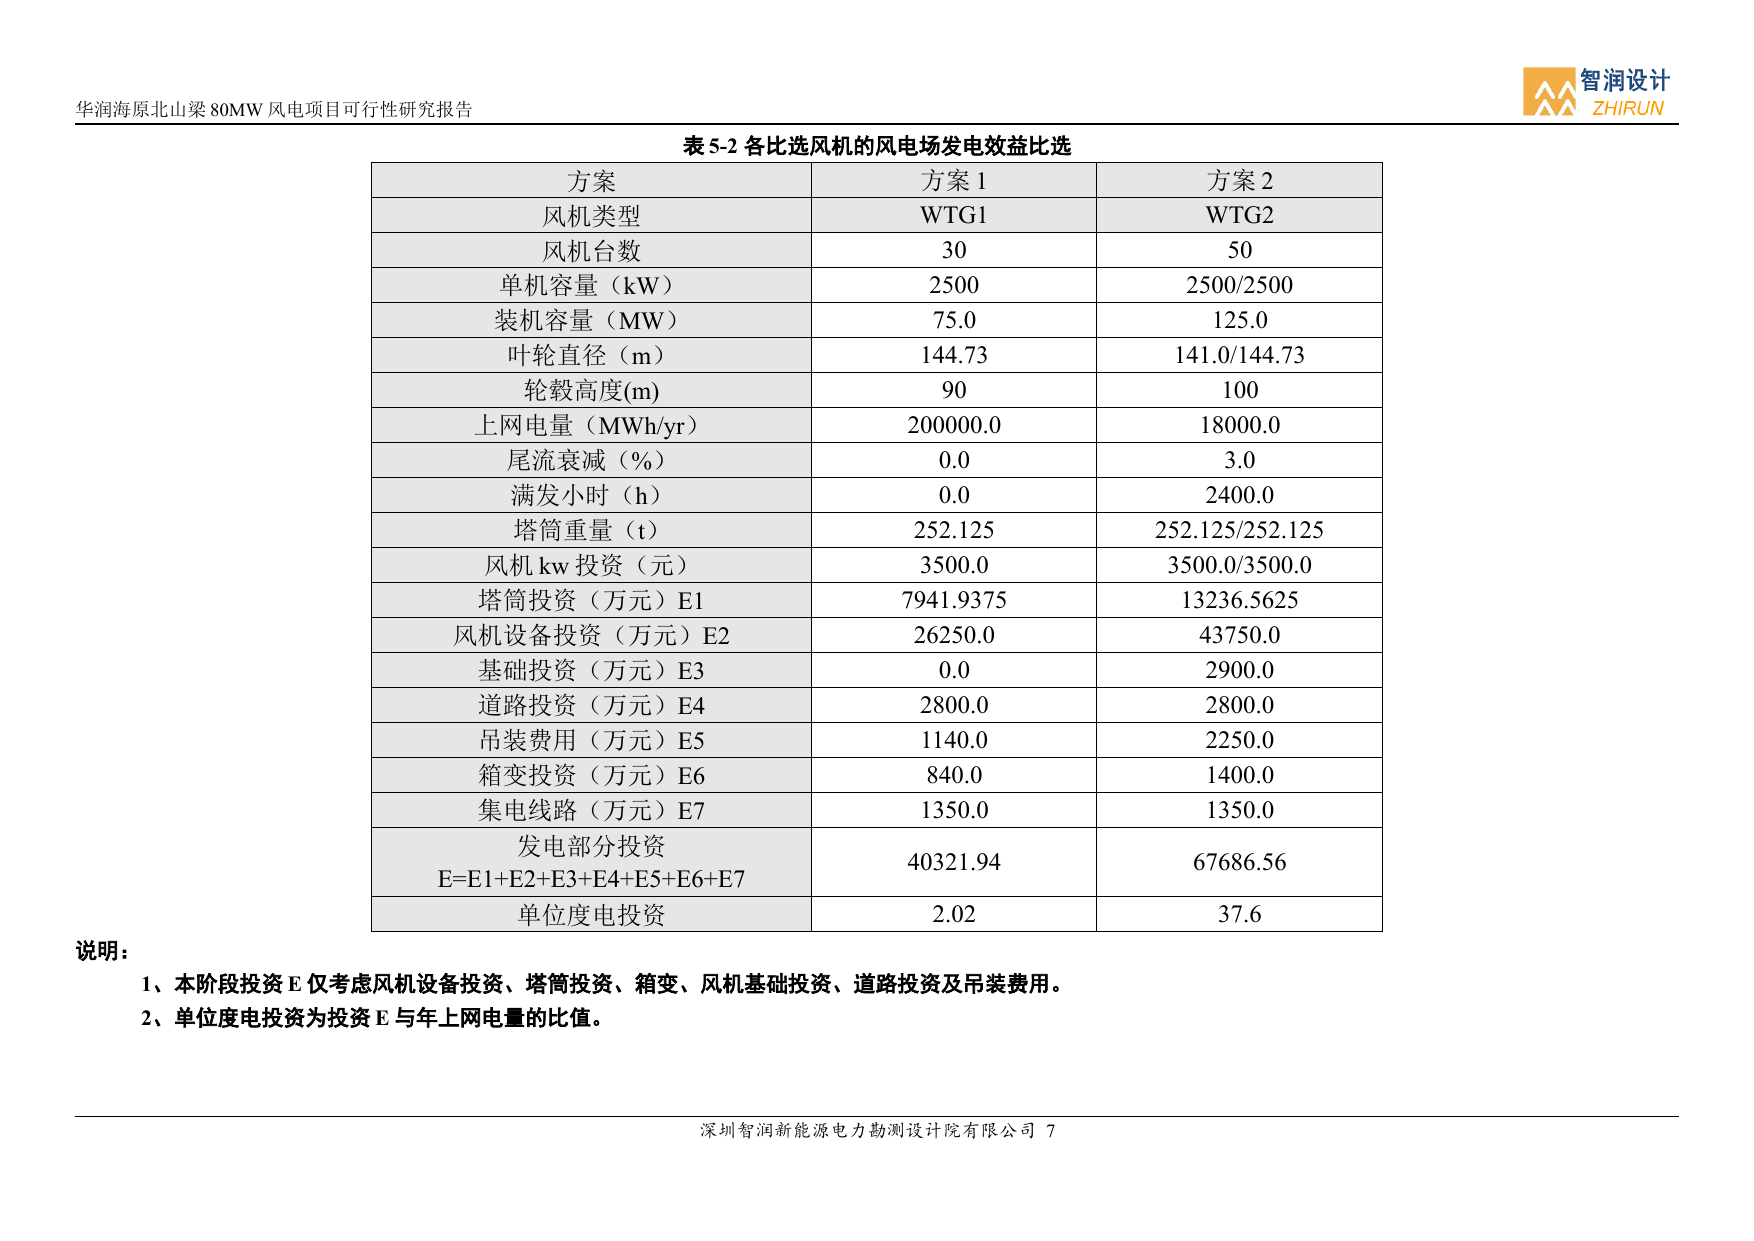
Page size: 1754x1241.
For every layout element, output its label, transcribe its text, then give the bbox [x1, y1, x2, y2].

table_cell 2500 [812, 268, 1096, 302]
table_cell 75.0 [812, 303, 1096, 337]
text 说明： [75, 932, 1679, 966]
table_cell 252.125 [812, 513, 1096, 547]
table_cell 141.0/144.73 [1097, 338, 1382, 372]
table_cell 67686.56 [1097, 828, 1382, 896]
table_cell 3.0 [1097, 443, 1382, 477]
table_cell 集电线路（万元）E7 [372, 793, 811, 827]
text 表5-2 各比选风机的风电场发电效益比选 [75, 128, 1679, 162]
table_cell 风机kw投资（元） [372, 548, 811, 582]
table_cell 塔筒投资（万元）E1 [372, 583, 811, 617]
table_cell 26250.0 [812, 618, 1096, 652]
table_cell 3500.0/3500.0 [1097, 548, 1382, 582]
table_cell 装机容量（MW） [372, 303, 811, 337]
table_cell 144.73 [812, 338, 1096, 372]
text 1、本阶段投资E仅考虑风机设备投资、塔筒投资、箱变、风机基础投资、道路投资及吊装费用。 [75, 966, 1679, 1000]
table_cell 840.0 [812, 758, 1096, 792]
table_header 方案 [372, 163, 811, 197]
table_cell 1140.0 [812, 723, 1096, 757]
table_cell 塔筒重量（t） [372, 513, 811, 547]
table_cell 单机容量（kW） [372, 268, 811, 302]
table_cell 发电部分投资E=E1+E2+E3+E4+E5+E6+E7 [372, 828, 811, 896]
table_cell 125.0 [1097, 303, 1382, 337]
table_cell 2400.0 [1097, 478, 1382, 512]
table_cell 上网电量（MWh/yr） [372, 408, 811, 442]
table_cell 2.02 [812, 897, 1096, 931]
table_cell WTG1 [812, 198, 1096, 232]
table_cell 基础投资（万元）E3 [372, 653, 811, 687]
picture [1523, 65, 1671, 117]
table_cell 0.0 [812, 653, 1096, 687]
table_cell 满发小时（h） [372, 478, 811, 512]
table_cell 100 [1097, 373, 1382, 407]
text 2、单位度电投资为投资E与年上网电量的比值。 [75, 1000, 1679, 1034]
table_cell 吊装费用（万元）E5 [372, 723, 811, 757]
table_cell 2250.0 [1097, 723, 1382, 757]
table_cell 尾流衰减（%） [372, 443, 811, 477]
table_cell 2500/2500 [1097, 268, 1382, 302]
table_cell 200000.0 [812, 408, 1096, 442]
table_cell 叶轮直径（m） [372, 338, 811, 372]
table_cell 风机台数 [372, 233, 811, 267]
table_cell 50 [1097, 233, 1382, 267]
table_cell 1350.0 [1097, 793, 1382, 827]
table_cell 13236.5625 [1097, 583, 1382, 617]
table_header 方案1 [812, 163, 1096, 197]
table_cell 90 [812, 373, 1096, 407]
table_cell 30 [812, 233, 1096, 267]
table_cell 3500.0 [812, 548, 1096, 582]
table_cell 2900.0 [1097, 653, 1382, 687]
table_cell 37.6 [1097, 897, 1382, 931]
table_cell 252.125/252.125 [1097, 513, 1382, 547]
table_cell 箱变投资（万元）E6 [372, 758, 811, 792]
table_cell 0.0 [812, 478, 1096, 512]
table_cell 43750.0 [1097, 618, 1382, 652]
table_cell 2800.0 [812, 688, 1096, 722]
table_cell 风机类型 [372, 198, 811, 232]
table_cell 7941.9375 [812, 583, 1096, 617]
table_cell WTG2 [1097, 198, 1382, 232]
table_cell 40321.94 [812, 828, 1096, 896]
table_cell 单位度电投资 [372, 897, 811, 931]
table_cell 风机设备投资（万元）E2 [372, 618, 811, 652]
table_cell 0.0 [812, 443, 1096, 477]
table_cell 轮毂高度(m) [372, 373, 811, 407]
table_cell 1350.0 [812, 793, 1096, 827]
table_cell 1400.0 [1097, 758, 1382, 792]
table_header 方案2 [1097, 163, 1382, 197]
table_cell 道路投资（万元）E4 [372, 688, 811, 722]
table_cell 18000.0 [1097, 408, 1382, 442]
table_cell 2800.0 [1097, 688, 1382, 722]
